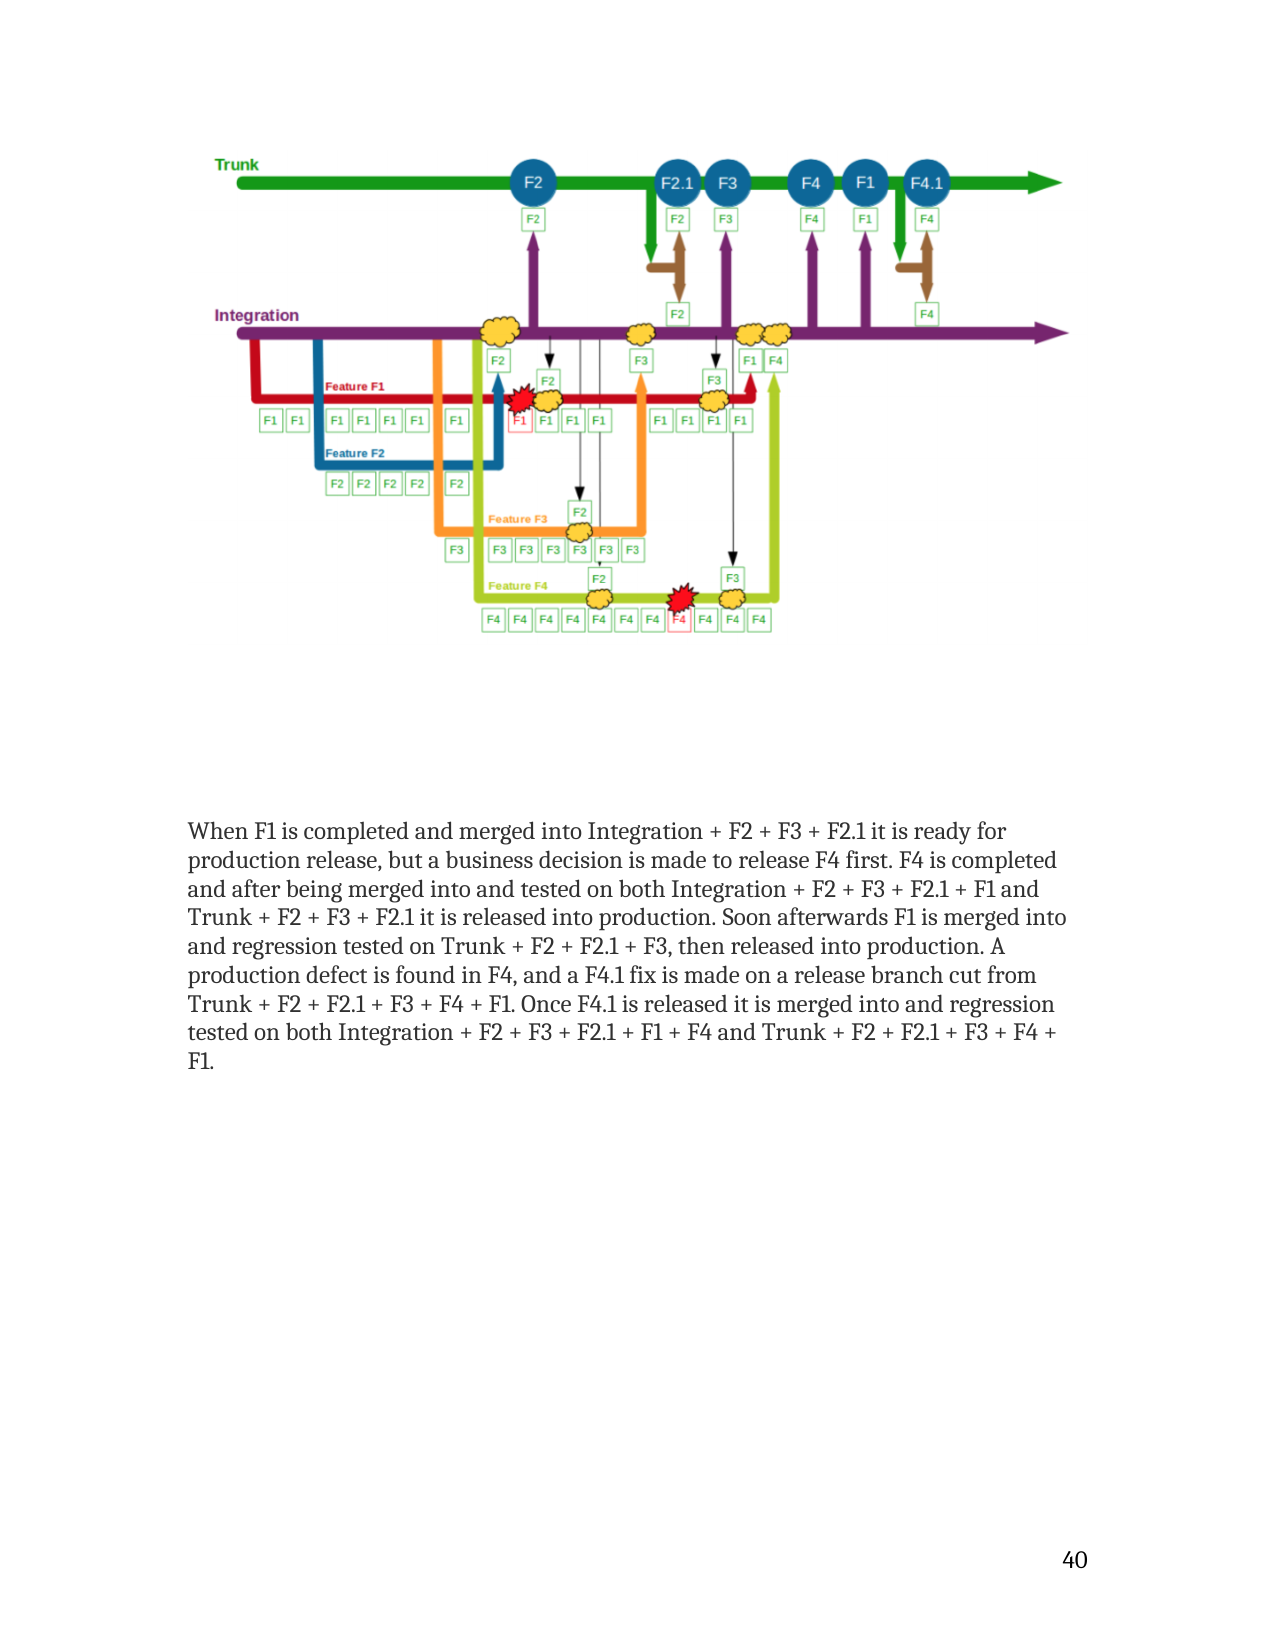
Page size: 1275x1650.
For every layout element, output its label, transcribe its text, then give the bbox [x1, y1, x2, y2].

picture [187, 150, 1088, 645]
text When F1 is completed and merged into Integration + F2 + F3 + F2.1 it is ready for production release, but a business decision is made to release F4 first. F4 is completed and after being merged into and tested on both Integration + F2 + F3 + F2.1 + F1 and Trunk + F2 + F3 + F2.1 it is released into production. Soon afterwards F1 is merged into and regression tested on Trunk + F2 + F2.1 + F3, then released into production. A production defect is found in F4, and a F4.1 fix is made on a release branch cut from Trunk + F2 + F2.1 + F3 + F4 + F1. Once F4.1 is released it is merged into and regression tested on both Integration + F2 + F3 + F2.1 + F1 + F4 and Trunk + F2 + F2.1 + F3 + F4 + F1. [187, 817, 1087, 1076]
